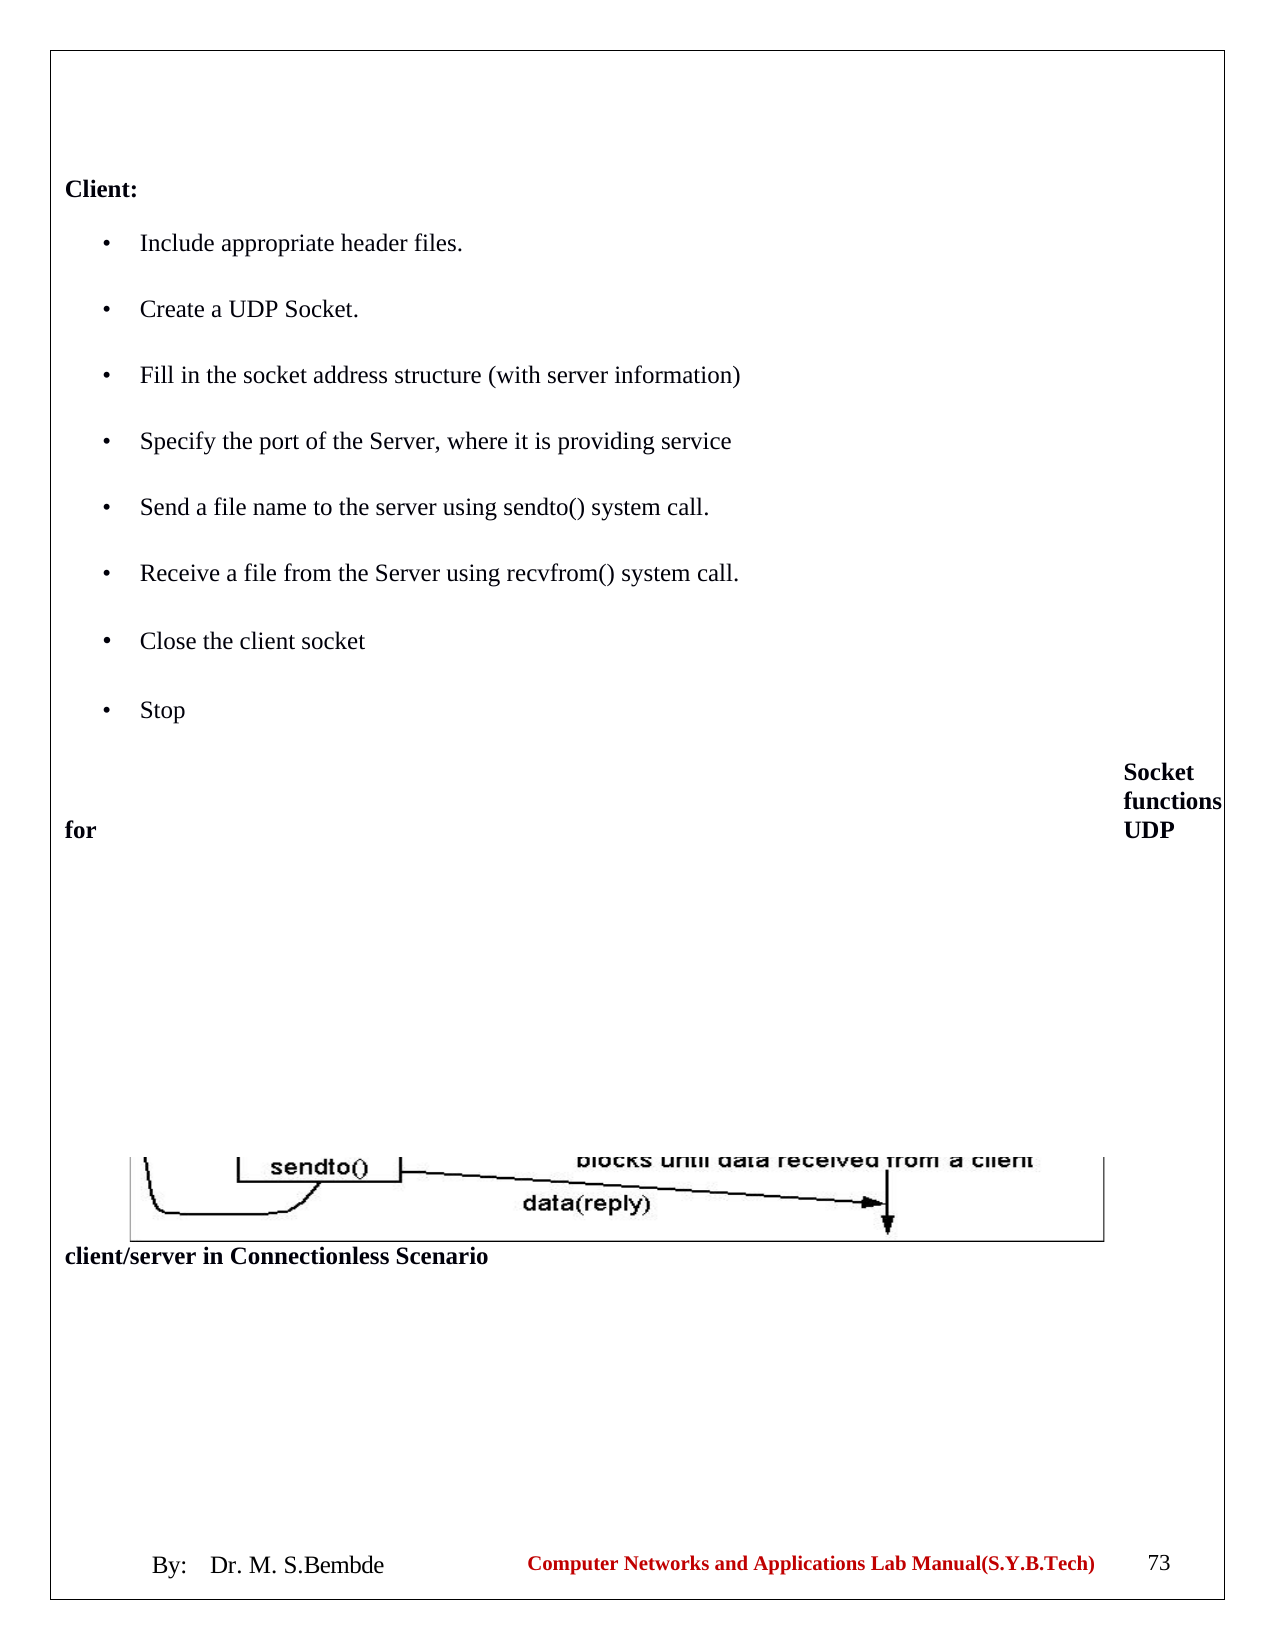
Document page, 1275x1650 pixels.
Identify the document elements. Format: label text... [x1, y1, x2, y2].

list Close the client socket [102, 624, 1224, 655]
text Client: [64, 174, 1224, 203]
text Socket functions for UDP client/server in Connectionless Scenario [64, 757, 1224, 1270]
list Stop [102, 695, 1224, 724]
list Create a UDP Socket. [102, 294, 1224, 322]
list Receive a file from the Server using recvfrom() system call. [102, 558, 1224, 587]
list Include appropriate header files. [102, 228, 1224, 256]
list Fill in the socket address structure (with server information) [102, 360, 1224, 388]
list Send a file name to the server using sendto() system call. [102, 492, 1224, 521]
list Specify the port of the Server, where it is providing service [102, 426, 1224, 454]
